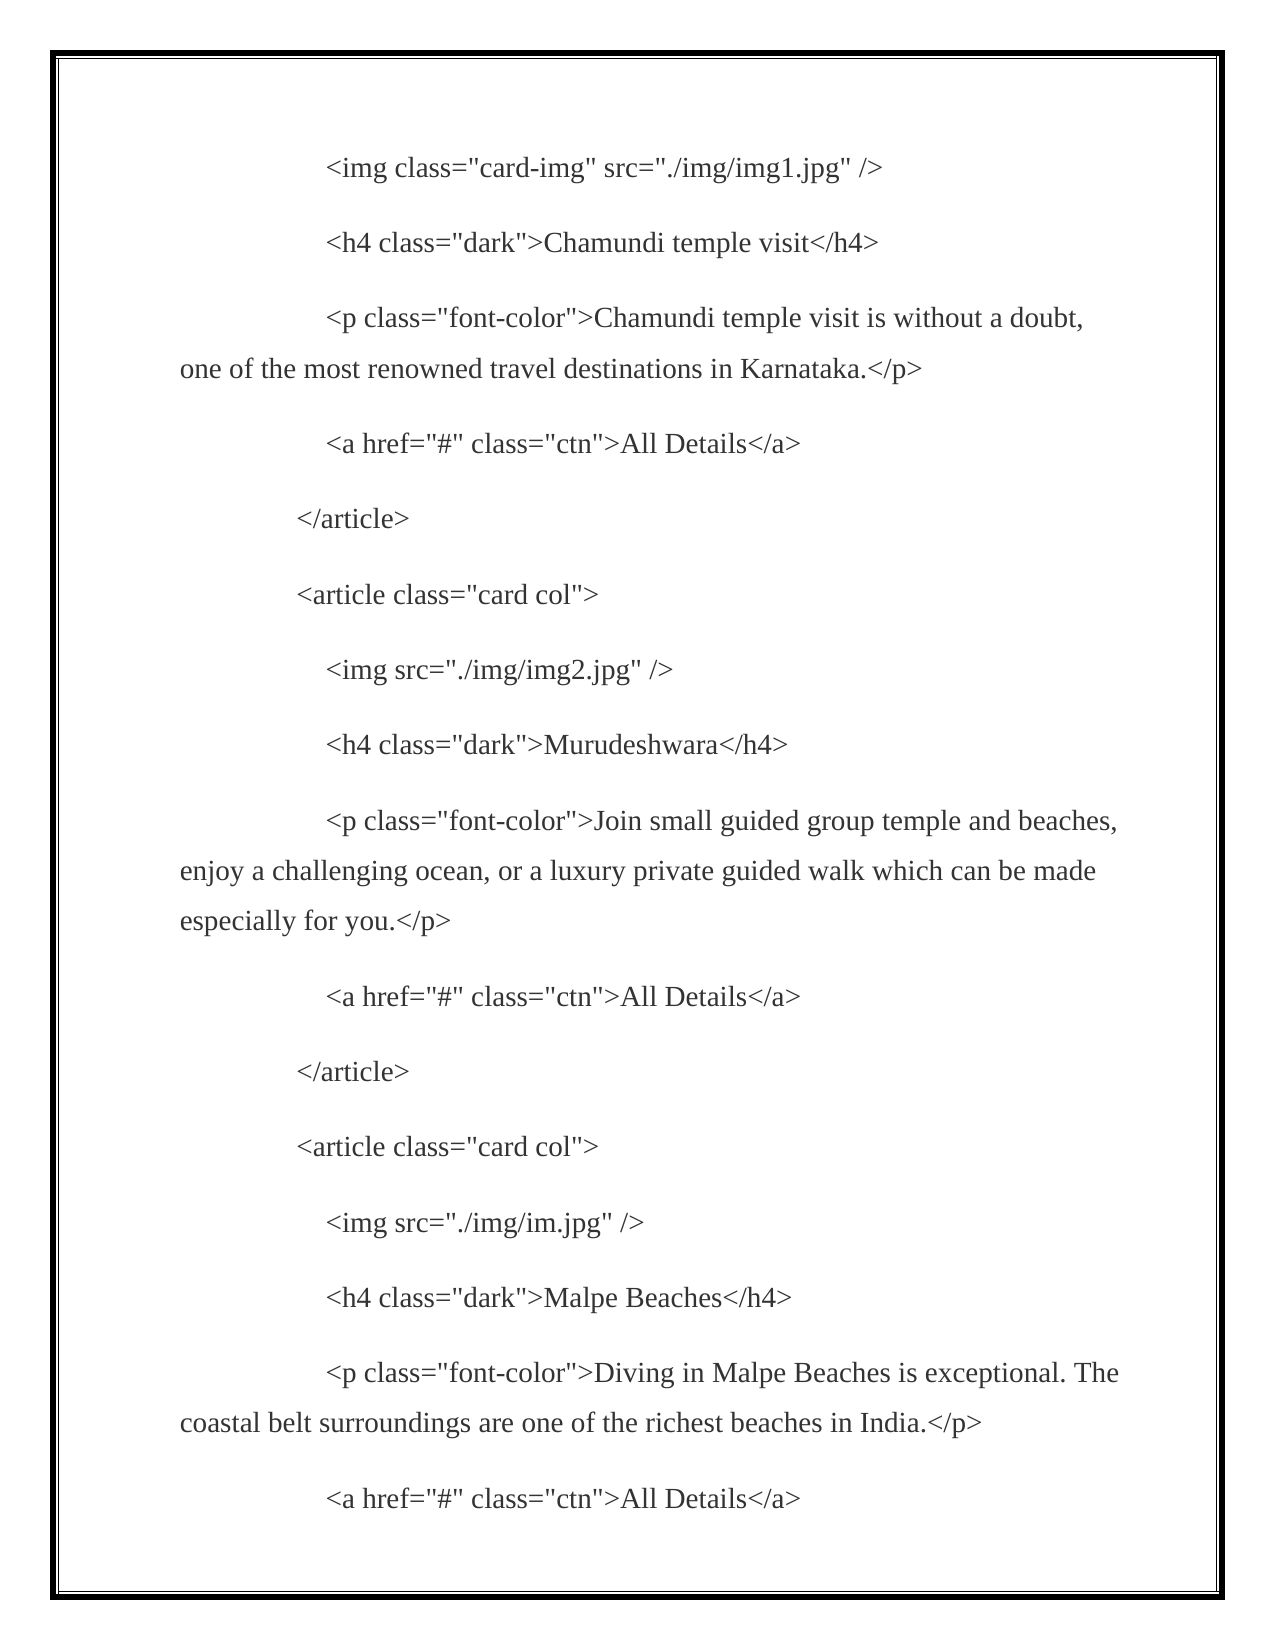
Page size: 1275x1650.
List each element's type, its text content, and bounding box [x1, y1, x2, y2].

text <p class="font-color">Join small guided group temple and beaches, enjoy a challenging ocean, or a luxury private guided walk which can be made especially for you.</p> [179, 803, 1125, 937]
text <a href="#" class="ctn">All Details</a> [179, 1481, 1125, 1514]
text <a href="#" class="ctn">All Details</a> [179, 426, 1125, 460]
text </article> [179, 1054, 1125, 1088]
text <img src="./img/im.jpg" /> [179, 1205, 1125, 1238]
text </article> [179, 502, 1125, 535]
text <img class="card-img" src="./img/img1.jpg" /> [179, 150, 1125, 183]
text <h4 class="dark">Murudeshwara</h4> [179, 727, 1125, 761]
text <article class="card col"> [179, 577, 1125, 610]
text <p class="font-color">Chamundi temple visit is without a doubt, one of the most renowned travel destinations in Karnataka.</p> [179, 301, 1125, 384]
text <h4 class="dark">Malpe Beaches</h4> [179, 1280, 1125, 1313]
text <img src="./img/img2.jpg" /> [179, 652, 1125, 686]
text <article class="card col"> [179, 1129, 1125, 1163]
text <a href="#" class="ctn">All Details</a> [179, 979, 1125, 1012]
text <h4 class="dark">Chamundi temple visit</h4> [179, 225, 1125, 259]
text <p class="font-color">Diving in Malpe Beaches is exceptional. The coastal belt surroundings are one of the richest beaches in India.</p> [179, 1355, 1125, 1439]
